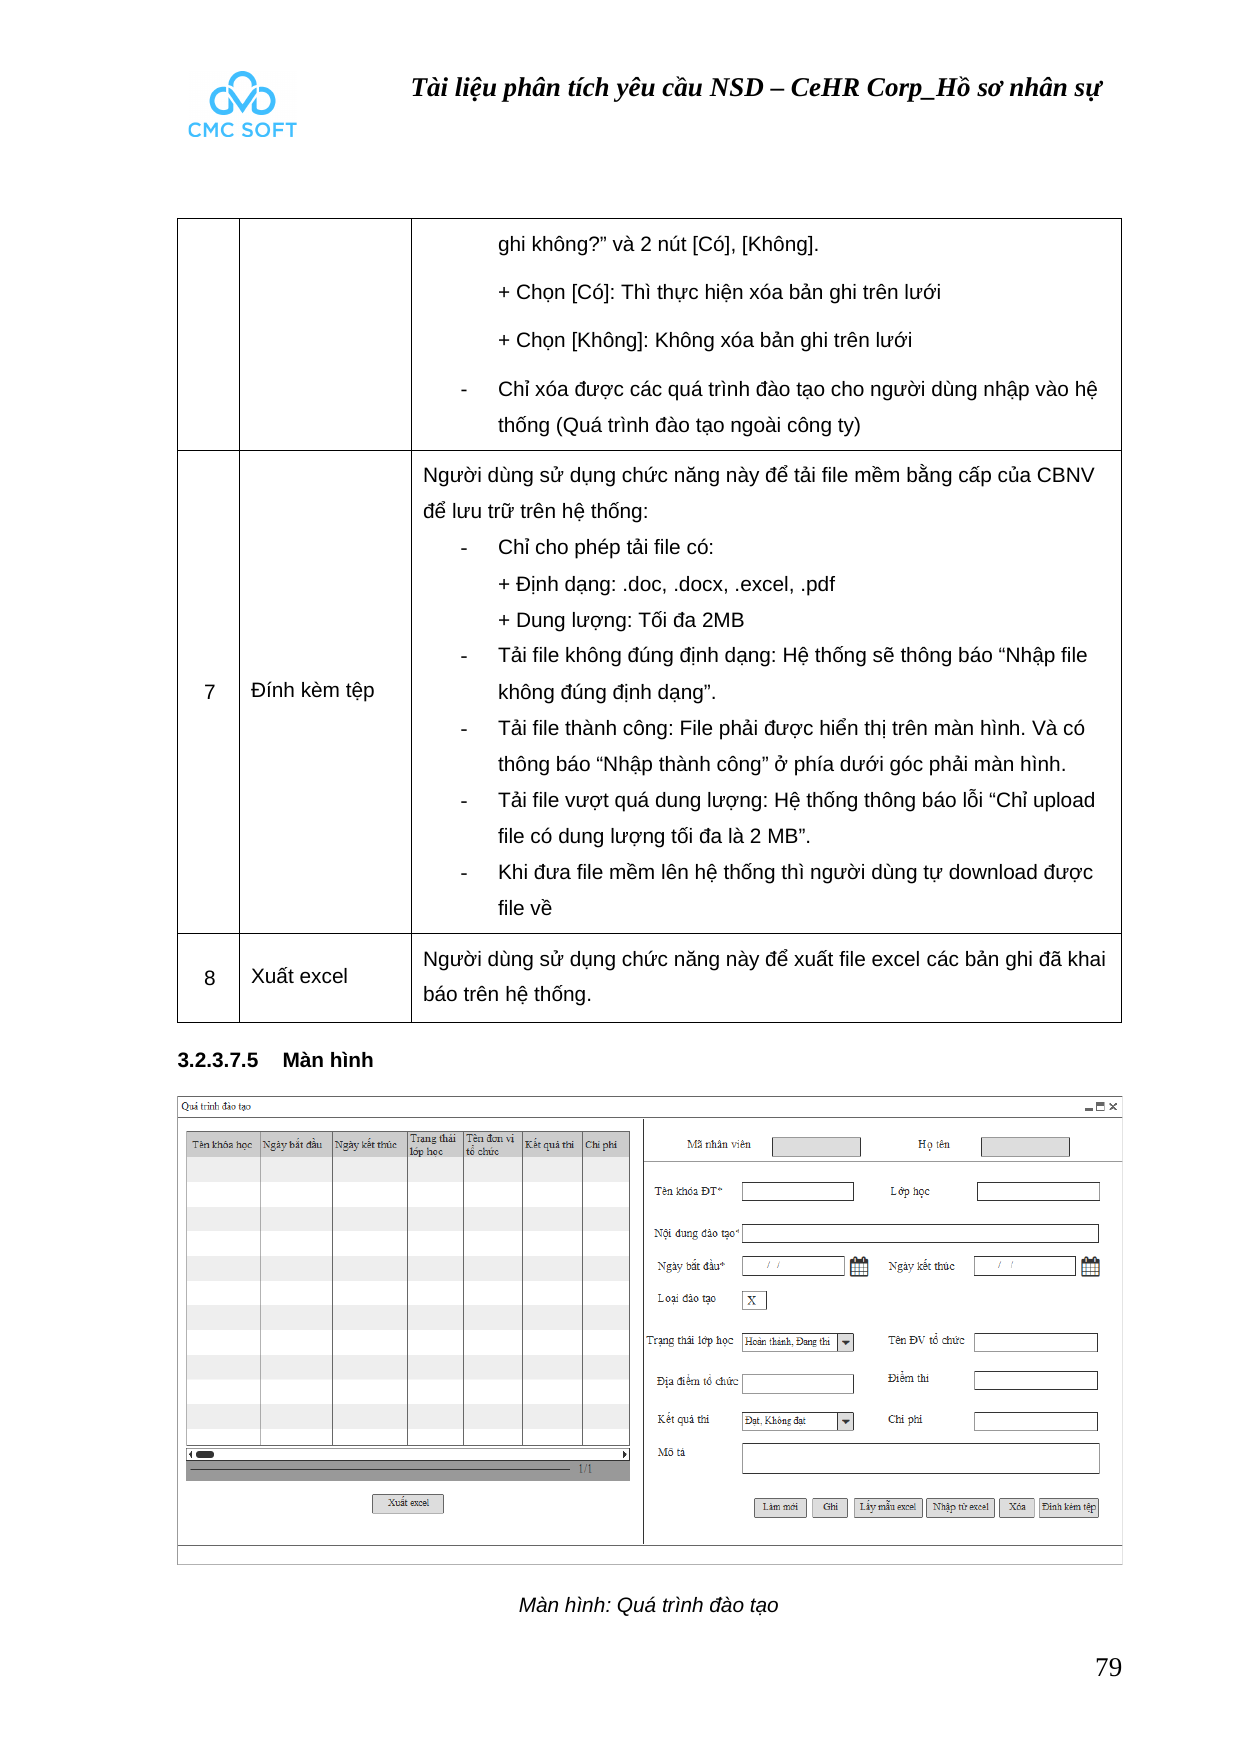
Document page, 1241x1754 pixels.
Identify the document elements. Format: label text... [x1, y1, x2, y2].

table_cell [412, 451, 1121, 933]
subtitle Màn hình [177, 1048, 1122, 1072]
picture [188, 71, 297, 137]
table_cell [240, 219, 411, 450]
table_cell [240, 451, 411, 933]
picture [177, 1096, 1123, 1565]
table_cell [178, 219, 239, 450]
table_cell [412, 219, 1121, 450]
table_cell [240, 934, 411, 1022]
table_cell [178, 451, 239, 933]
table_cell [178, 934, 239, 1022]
text Màn hình: Quá trình đào tạo [177, 1593, 1122, 1617]
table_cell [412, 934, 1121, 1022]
